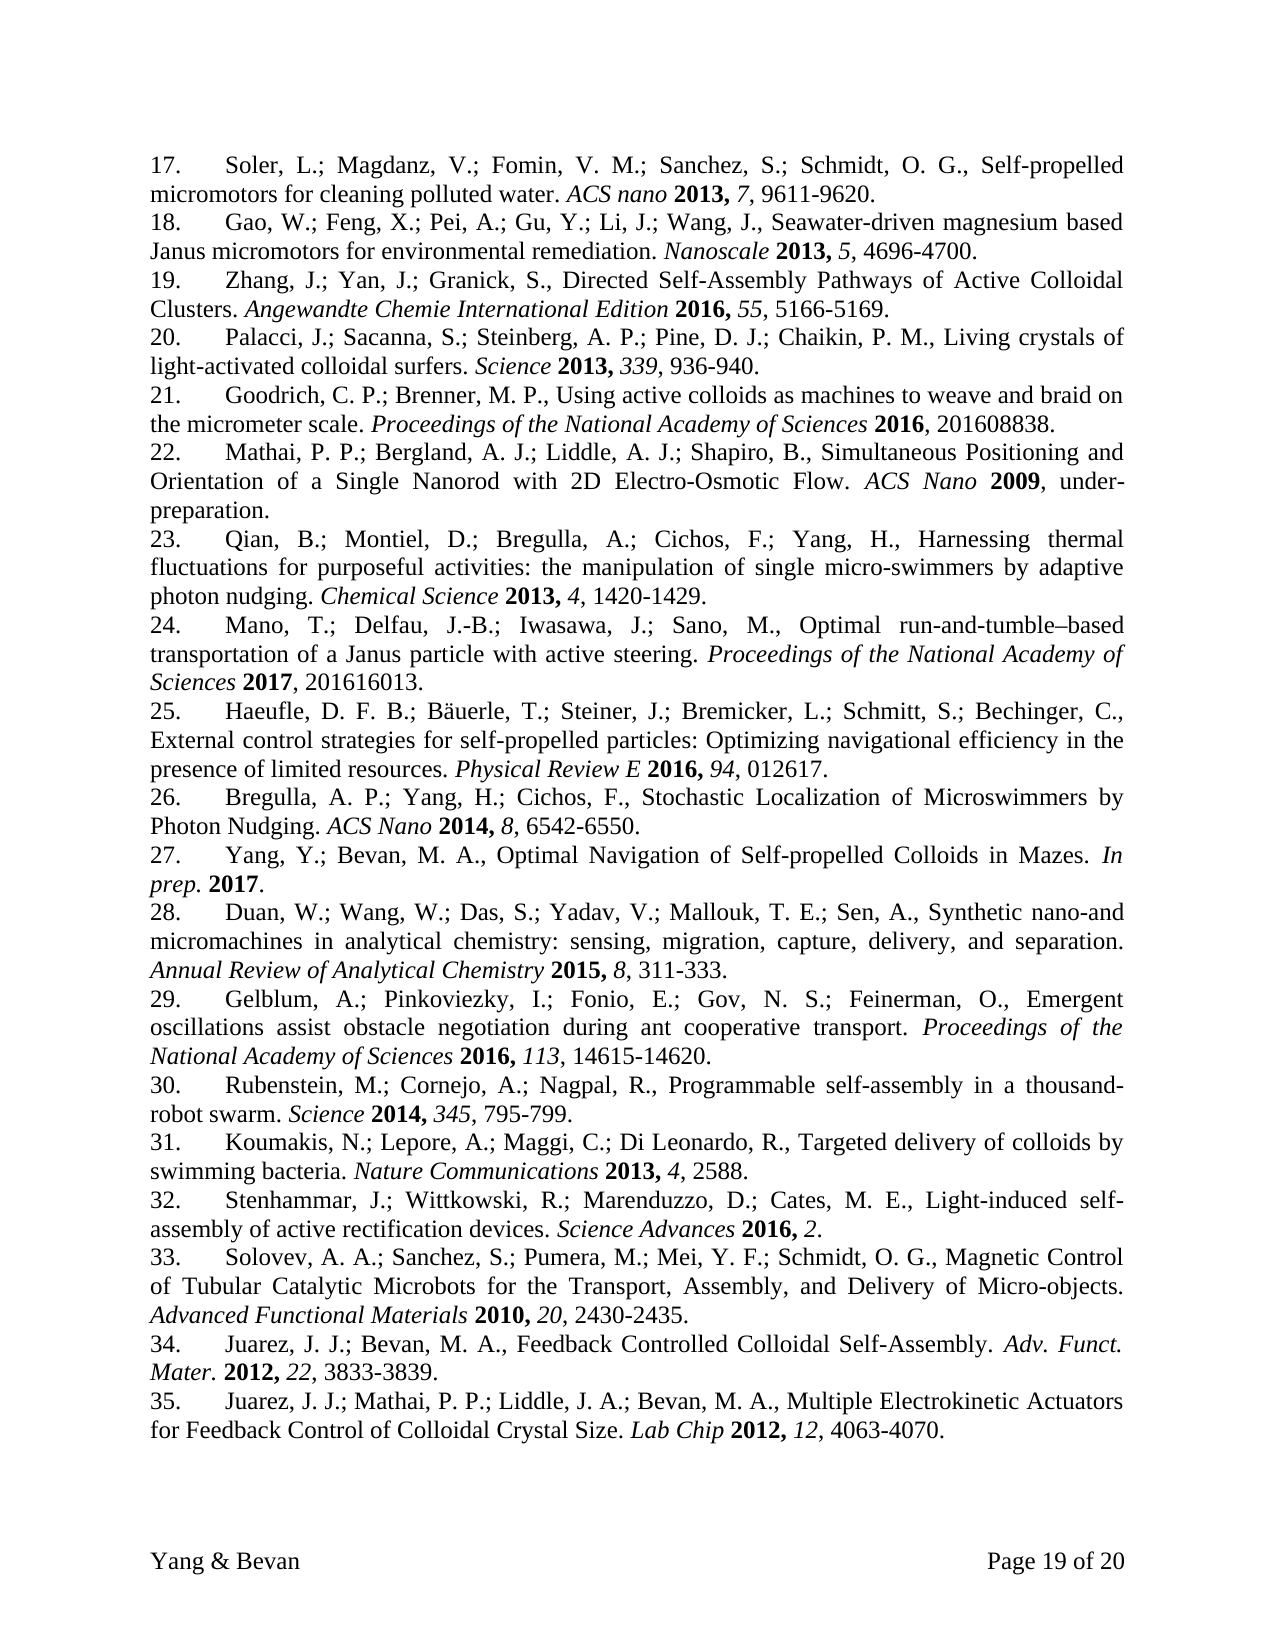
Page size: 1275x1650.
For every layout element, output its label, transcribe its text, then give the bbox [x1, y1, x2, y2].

text 28. Duan, W.; Wang, W.; Das, S.; Yadav, V.; Mallouk, T. E.; Sen, A., Synthetic nano-and micromachines in analytical chemistry: sensing, migration, capture, delivery, and separation. Annual Review of Analytical Chemistry 2015, 8, 311-333. [150, 897, 1125, 984]
text 35. Juarez, J. J.; Mathai, P. P.; Liddle, J. A.; Bevan, M. A., Multiple Electrokinetic Actuators for Feedback Control of Colloidal Crystal Size. Lab Chip 2012, 12, 4063-4070. [150, 1386, 1125, 1444]
text 32. Stenhammar, J.; Wittkowski, R.; Marenduzzo, D.; Cates, M. E., Light-induced self-assembly of active rectification devices. Science Advances 2016, 2. [150, 1185, 1125, 1242]
text 26. Bregulla, A. P.; Yang, H.; Cichos, F., Stochastic Localization of Microswimmers by Photon Nudging. ACS Nano 2014, 8, 6542-6550. [150, 782, 1125, 840]
text 34. Juarez, J. J.; Bevan, M. A., Feedback Controlled Colloidal Self-Assembly. Adv. Funct. Mater. 2012, 22, 3833-3839. [150, 1329, 1125, 1386]
text 30. Rubenstein, M.; Cornejo, A.; Nagpal, R., Programmable self-assembly in a thousand-robot swarm. Science 2014, 345, 795-799. [150, 1070, 1125, 1127]
text 33. Solovev, A. A.; Sanchez, S.; Pumera, M.; Mei, Y. F.; Schmidt, O. G., Magnetic Control of Tubular Catalytic Microbots for the Transport, Assembly, and Delivery of Micro-objects. Advanced Functional Materials 2010, 20, 2430-2435. [150, 1242, 1125, 1329]
text 22. Mathai, P. P.; Bergland, A. J.; Liddle, A. J.; Shapiro, B., Simultaneous Positioning and Orientation of a Single Nanorod with 2D Electro-Osmotic Flow. ACS Nano 2009, under-preparation. [150, 437, 1125, 524]
text 24. Mano, T.; Delfau, J.-B.; Iwasawa, J.; Sano, M., Optimal run-and-tumble–based transportation of a Janus particle with active steering. Proceedings of the National Academy of Sciences 2017, 201616013. [150, 610, 1125, 696]
text 27. Yang, Y.; Bevan, M. A., Optimal Navigation of Self-propelled Colloids in Mazes. In prep. 2017. [150, 840, 1125, 897]
text 25. Haeufle, D. F. B.; Bäuerle, T.; Steiner, J.; Bremicker, L.; Schmitt, S.; Bechinger, C., External control strategies for self-propelled particles: Optimizing navigational efficiency in the presence of limited resources. Physical Review E 2016, 94, 012617. [150, 696, 1125, 782]
text 17. Soler, L.; Magdanz, V.; Fomin, V. M.; Sanchez, S.; Schmidt, O. G., Self-propelled micromotors for cleaning polluted water. ACS nano 2013, 7, 9611-9620. [150, 150, 1125, 207]
text 29. Gelblum, A.; Pinkoviezky, I.; Fonio, E.; Gov, N. S.; Feinerman, O., Emergent oscillations assist obstacle negotiation during ant cooperative transport. Proceedings of the National Academy of Sciences 2016, 113, 14615-14620. [150, 984, 1125, 1070]
text 31. Koumakis, N.; Lepore, A.; Maggi, C.; Di Leonardo, R., Targeted delivery of colloids by swimming bacteria. Nature Communications 2013, 4, 2588. [150, 1127, 1125, 1185]
text 23. Qian, B.; Montiel, D.; Bregulla, A.; Cichos, F.; Yang, H., Harnessing thermal fluctuations for purposeful activities: the manipulation of single micro-swimmers by adaptive photon nudging. Chemical Science 2013, 4, 1420-1429. [150, 524, 1125, 610]
text 20. Palacci, J.; Sacanna, S.; Steinberg, A. P.; Pine, D. J.; Chaikin, P. M., Living crystals of light-activated colloidal surfers. Science 2013, 339, 936-940. [150, 322, 1125, 380]
text 21. Goodrich, C. P.; Brenner, M. P., Using active colloids as machines to weave and braid on the micrometer scale. Proceedings of the National Academy of Sciences 2016, 201608838. [150, 380, 1125, 437]
text 18. Gao, W.; Feng, X.; Pei, A.; Gu, Y.; Li, J.; Wang, J., Seawater-driven magnesium based Janus micromotors for environmental remediation. Nanoscale 2013, 5, 4696-4700. [150, 207, 1125, 265]
text 19. Zhang, J.; Yan, J.; Granick, S., Directed Self‐Assembly Pathways of Active Colloidal Clusters. Angewandte Chemie International Edition 2016, 55, 5166-5169. [150, 265, 1125, 322]
